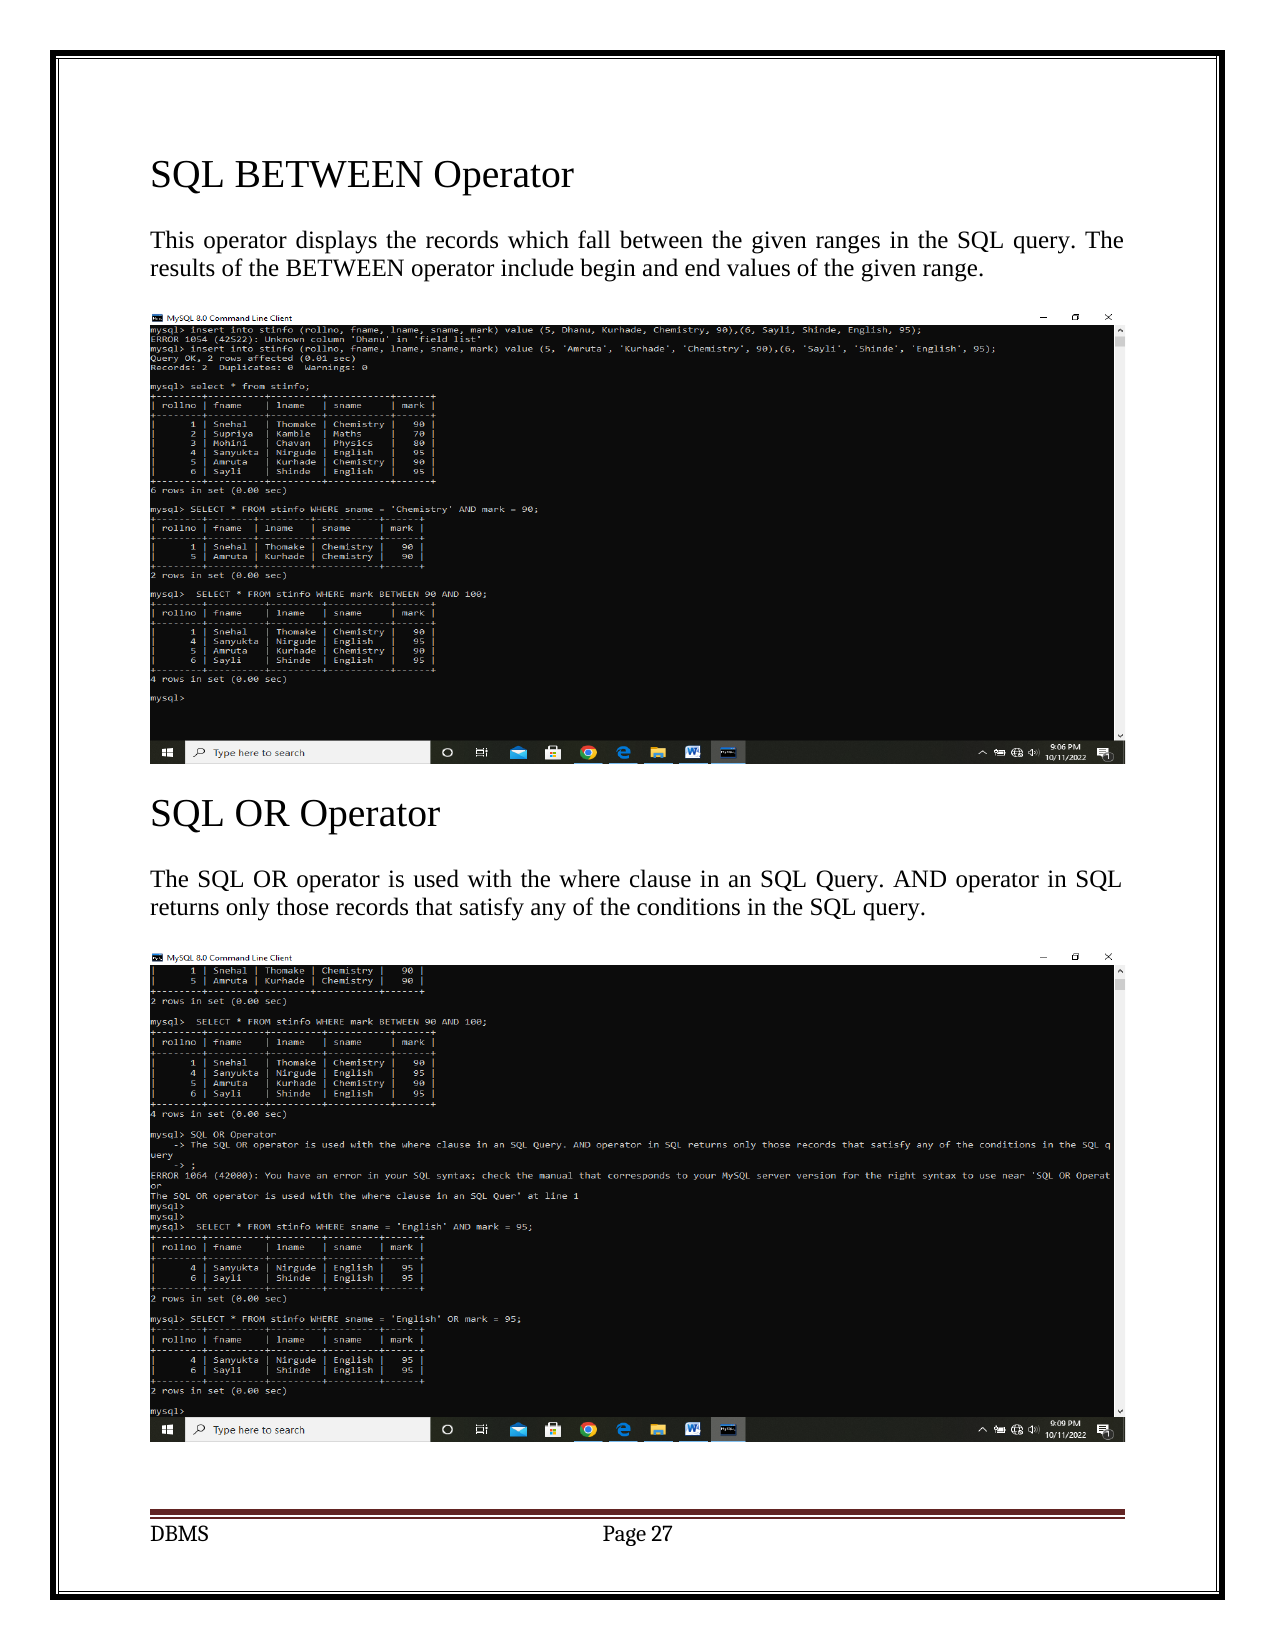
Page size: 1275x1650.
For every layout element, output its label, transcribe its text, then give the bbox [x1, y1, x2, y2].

picture [150, 950, 1125, 1442]
picture [150, 311, 1125, 764]
subtitle SQL BETWEEN Operator [150, 150, 1125, 196]
text This operator displays the records which fall between the given ranges in the SQL query. The results of the BETWEEN operator include begin and end values of the given range. [150, 225, 1125, 282]
subtitle SQL OR Operator [150, 789, 1125, 834]
text The SQL OR operator is used with the where clause in an SQL Query. AND operator in SQL returns only those records that satisfy any of the conditions in the SQL query. [150, 864, 1125, 921]
